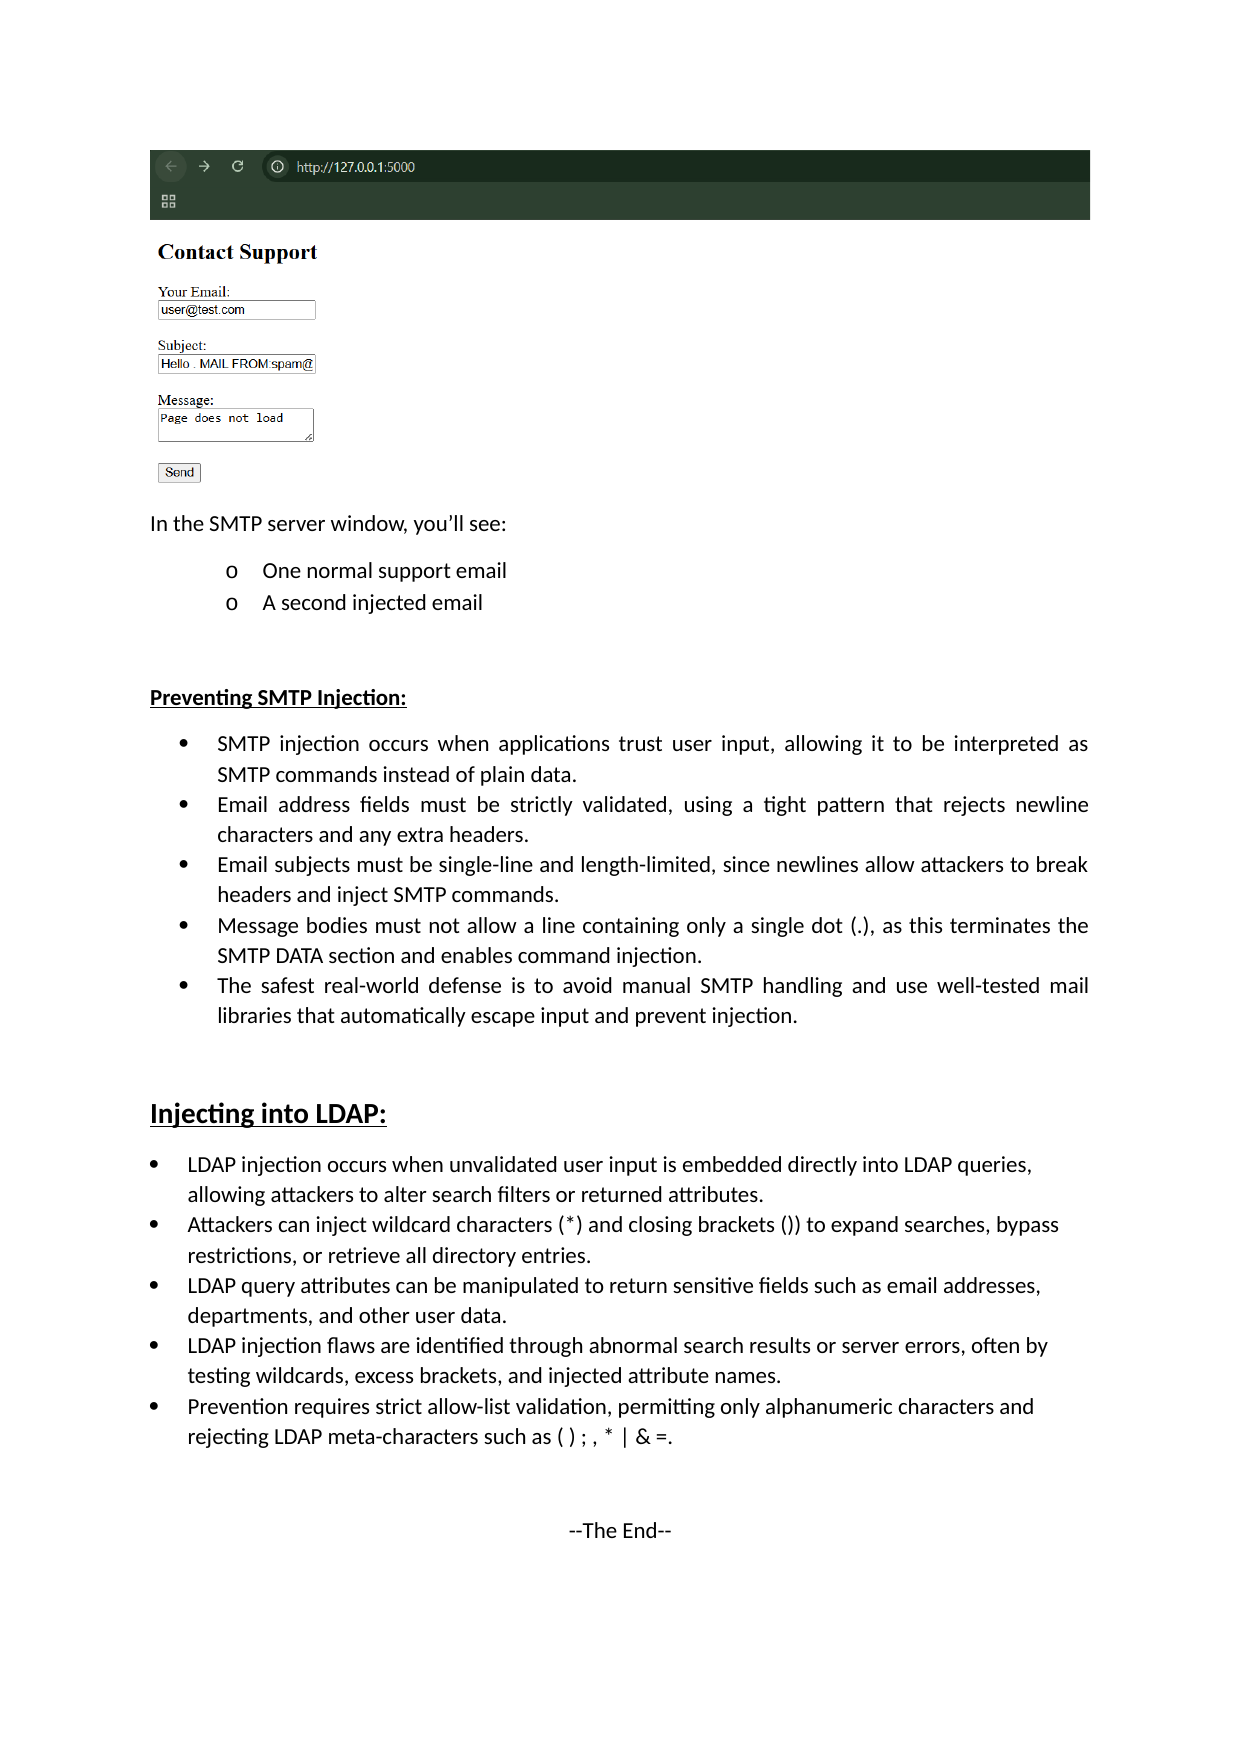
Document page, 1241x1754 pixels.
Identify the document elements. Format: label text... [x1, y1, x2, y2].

list LDAP injection flaws are identified through abnormal search results or server errors, often by testing wildcards, excess brackets, and injected attribute names. [150, 1331, 1090, 1390]
list Email address fields must be strictly validated, using a tight pattern that rejects newline characters and any extra headers. [179, 790, 1090, 848]
text Preventing SMTP Injection: [150, 683, 1090, 711]
list A second injected email [225, 588, 1090, 617]
picture [150, 150, 1091, 491]
list The safest real-world defense is to avoid manual SMTP handling and use well-tested mail libraries that automatically escape input and prevent injection. [179, 971, 1090, 1029]
list One normal support email [225, 556, 1090, 585]
list Attackers can inject wildcard characters (*) and closing brackets ()) to expand searches, bypass restrictions, or retrieve all directory entries. [150, 1211, 1090, 1269]
list LDAP query attributes can be manipulated to return sensitive fields such as email addresses, departments, and other user data. [150, 1271, 1090, 1329]
list Message bodies must not allow a line containing only a single dot (.), as this terminates the SMTP DATA section and enables command injection. [179, 911, 1090, 969]
text --The End-- [150, 1516, 1090, 1544]
list LDAP injection occurs when unvalidated user input is embedded directly into LDAP queries, allowing attackers to alter search filters or returned attributes. [150, 1150, 1090, 1208]
list Prevention requires strict allow-list validation, permitting only alphanumeric characters and rejecting LDAP meta-characters such as ( ) ; , * | & =. [150, 1392, 1090, 1450]
text Injecting into LDAP: [150, 1095, 1090, 1131]
list SMTP injection occurs when applications trust user input, allowing it to be interpreted as SMTP commands instead of plain data. [179, 729, 1090, 788]
list Email subjects must be single-line and length-limited, since newlines allow attackers to break headers and inject SMTP commands. [179, 850, 1090, 908]
text In the SMTP server window, you’ll see: [150, 509, 1090, 537]
